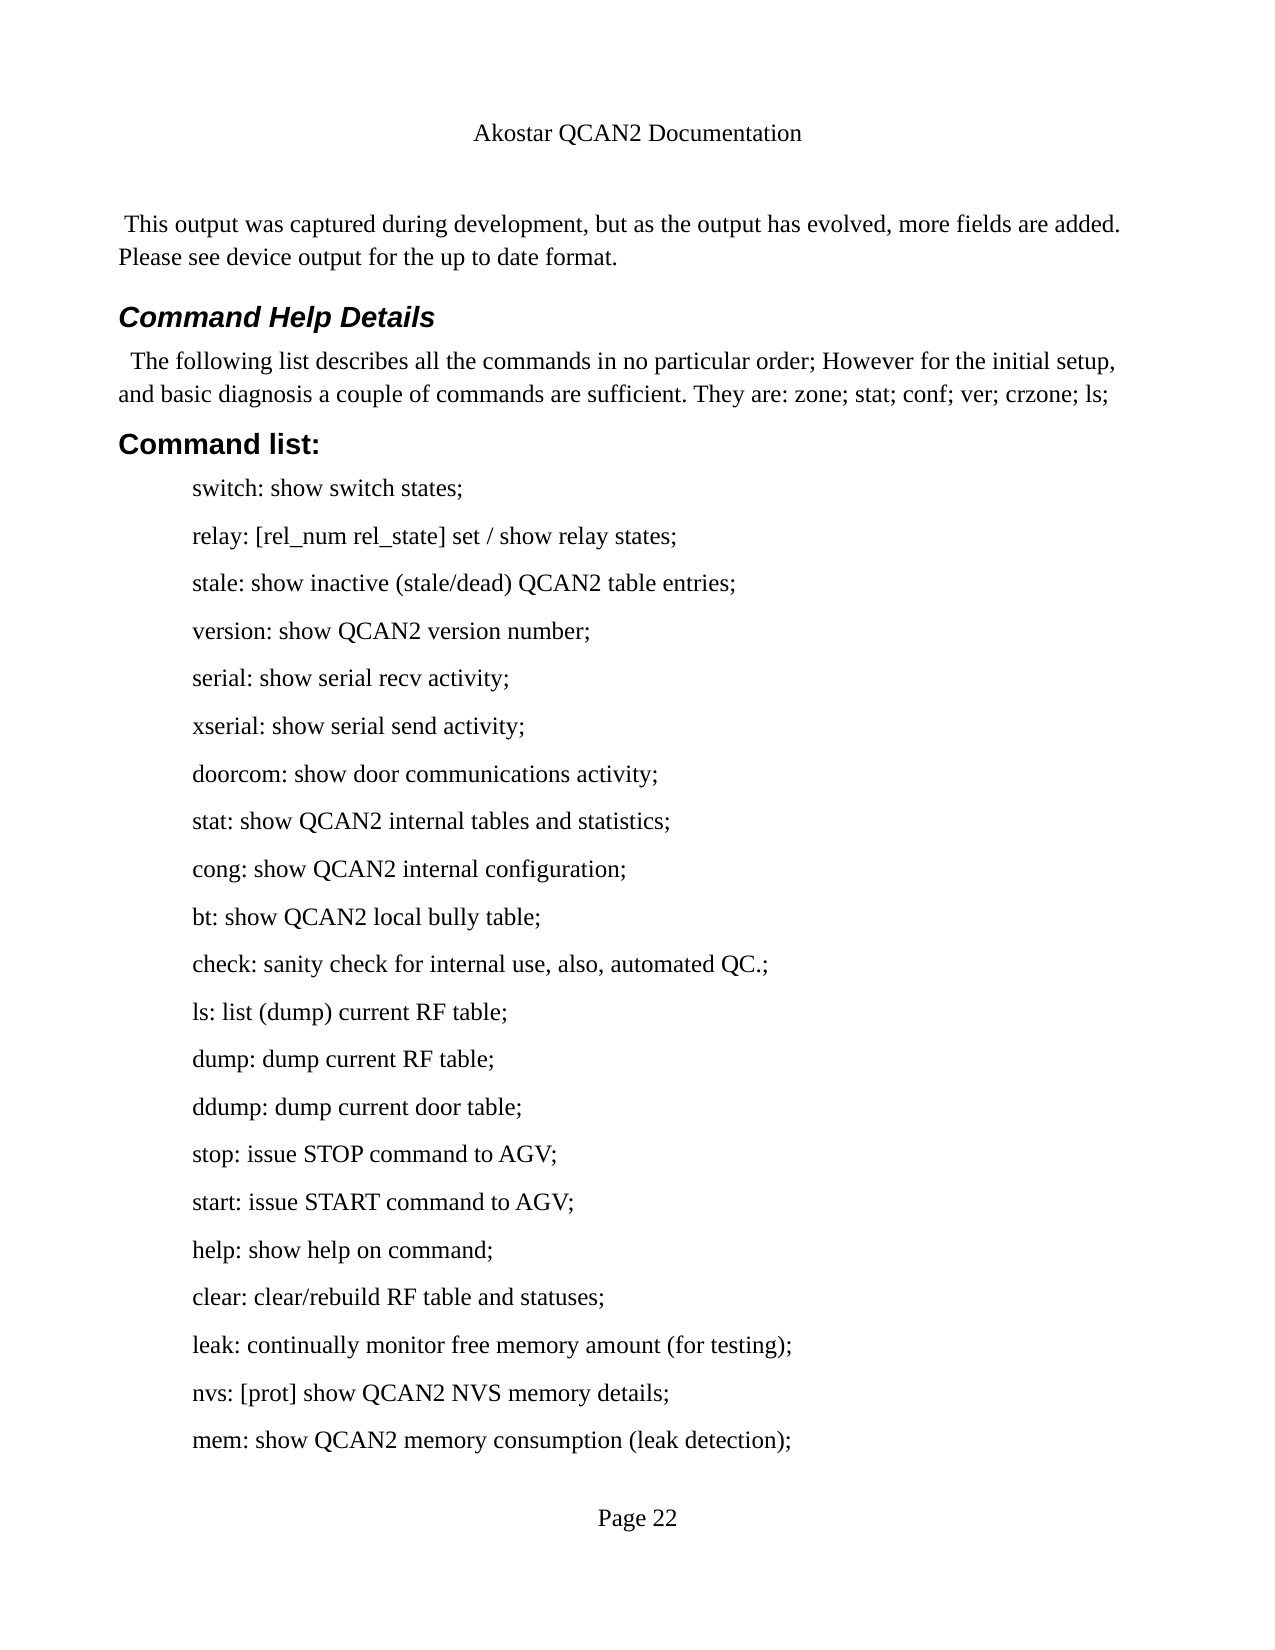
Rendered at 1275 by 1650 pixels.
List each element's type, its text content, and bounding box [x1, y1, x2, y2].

text serial: show serial recv activity; [192, 663, 1157, 692]
text xserial: show serial send activity; [192, 711, 1157, 740]
text nvs: [prot] show QCAN2 NVS memory details; [192, 1378, 1157, 1406]
text start: issue START command to AGV; [192, 1187, 1157, 1216]
text The following list describes all the commands in no particular order; However for the initial setup, and basic diagnosis a couple of commands are sufficient. They are: zone; stat; conf; ver; crzone; ls; [118, 346, 1157, 408]
text cong: show QCAN2 internal configuration; [192, 854, 1157, 883]
text help: show help on command; [192, 1235, 1157, 1263]
text check: sanity check for internal use, also, automated QC.; [192, 949, 1157, 978]
text ddump: dump current door table; [192, 1092, 1157, 1121]
text leak: continually monitor free memory amount (for testing); [192, 1330, 1157, 1359]
text dump: dump current RF table; [192, 1044, 1157, 1073]
text mem: show QCAN2 memory consumption (leak detection); [192, 1425, 1157, 1454]
subtitle Command Help Details [118, 300, 1157, 334]
text version: show QCAN2 version number; [192, 616, 1157, 645]
text stale: show inactive (stale/dead) QCAN2 table entries; [192, 568, 1157, 597]
subtitle Command list: [118, 427, 1157, 461]
text This output was captured during development, but as the output has evolved, more fields are added. Please see device output for the up to date format. [118, 176, 1157, 271]
text switch: show switch states; [192, 473, 1157, 502]
text bt: show QCAN2 local bully table; [192, 902, 1157, 930]
text relay: [rel_num rel_state] set / show relay states; [192, 521, 1157, 549]
text stat: show QCAN2 internal tables and statistics; [192, 806, 1157, 835]
text doorcom: show door communications activity; [192, 759, 1157, 787]
text ls: list (dump) current RF table; [192, 997, 1157, 1026]
text stop: issue STOP command to AGV; [192, 1139, 1157, 1168]
text clear: clear/rebuild RF table and statuses; [192, 1282, 1157, 1311]
